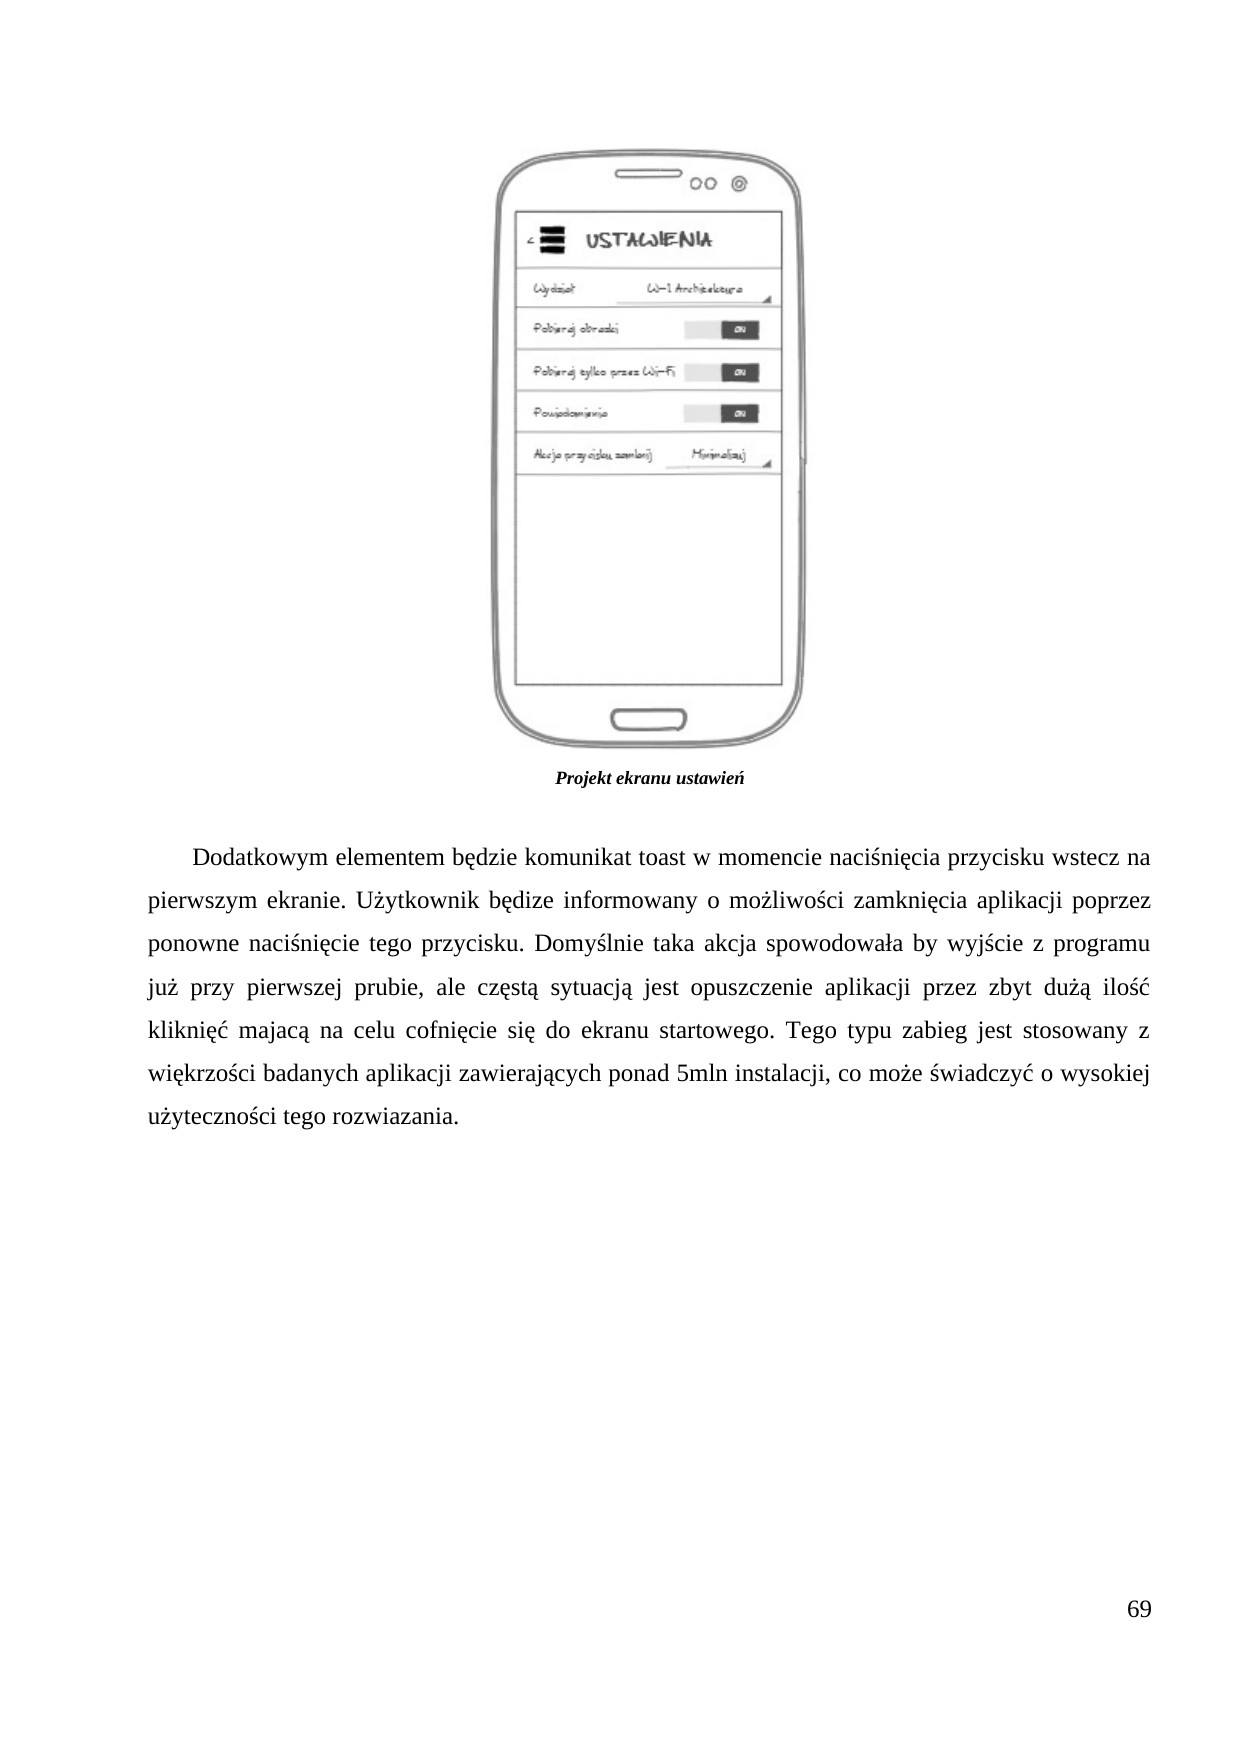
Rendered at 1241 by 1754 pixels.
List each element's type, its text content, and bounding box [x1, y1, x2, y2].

picture [485, 147, 815, 753]
text Projekt ekranu ustawień [148, 767, 1152, 788]
text Dodatkowym elementem będzie komunikat toast w momencie naciśnięcia przycisku wstecz na pierwszym ekranie. Użytkownik będize informowany o możliwości zamknięcia aplikacji poprzez ponowne naciśnięcie tego przycisku. Domyślnie taka akcja spowodowała by wyjście z programu już przy pierwszej prubie, ale częstą sytuacją jest opuszczenie aplikacji przez zbyt dużą ilość kliknięć majacą na celu cofnięcie się do ekranu startowego. Tego typu zabieg jest stosowany z więkrzości badanych aplikacji zawierających ponad 5mln instalacji, co może świadczyć o wysokiej użyteczności tego rozwiazania. [148, 842, 1152, 1130]
